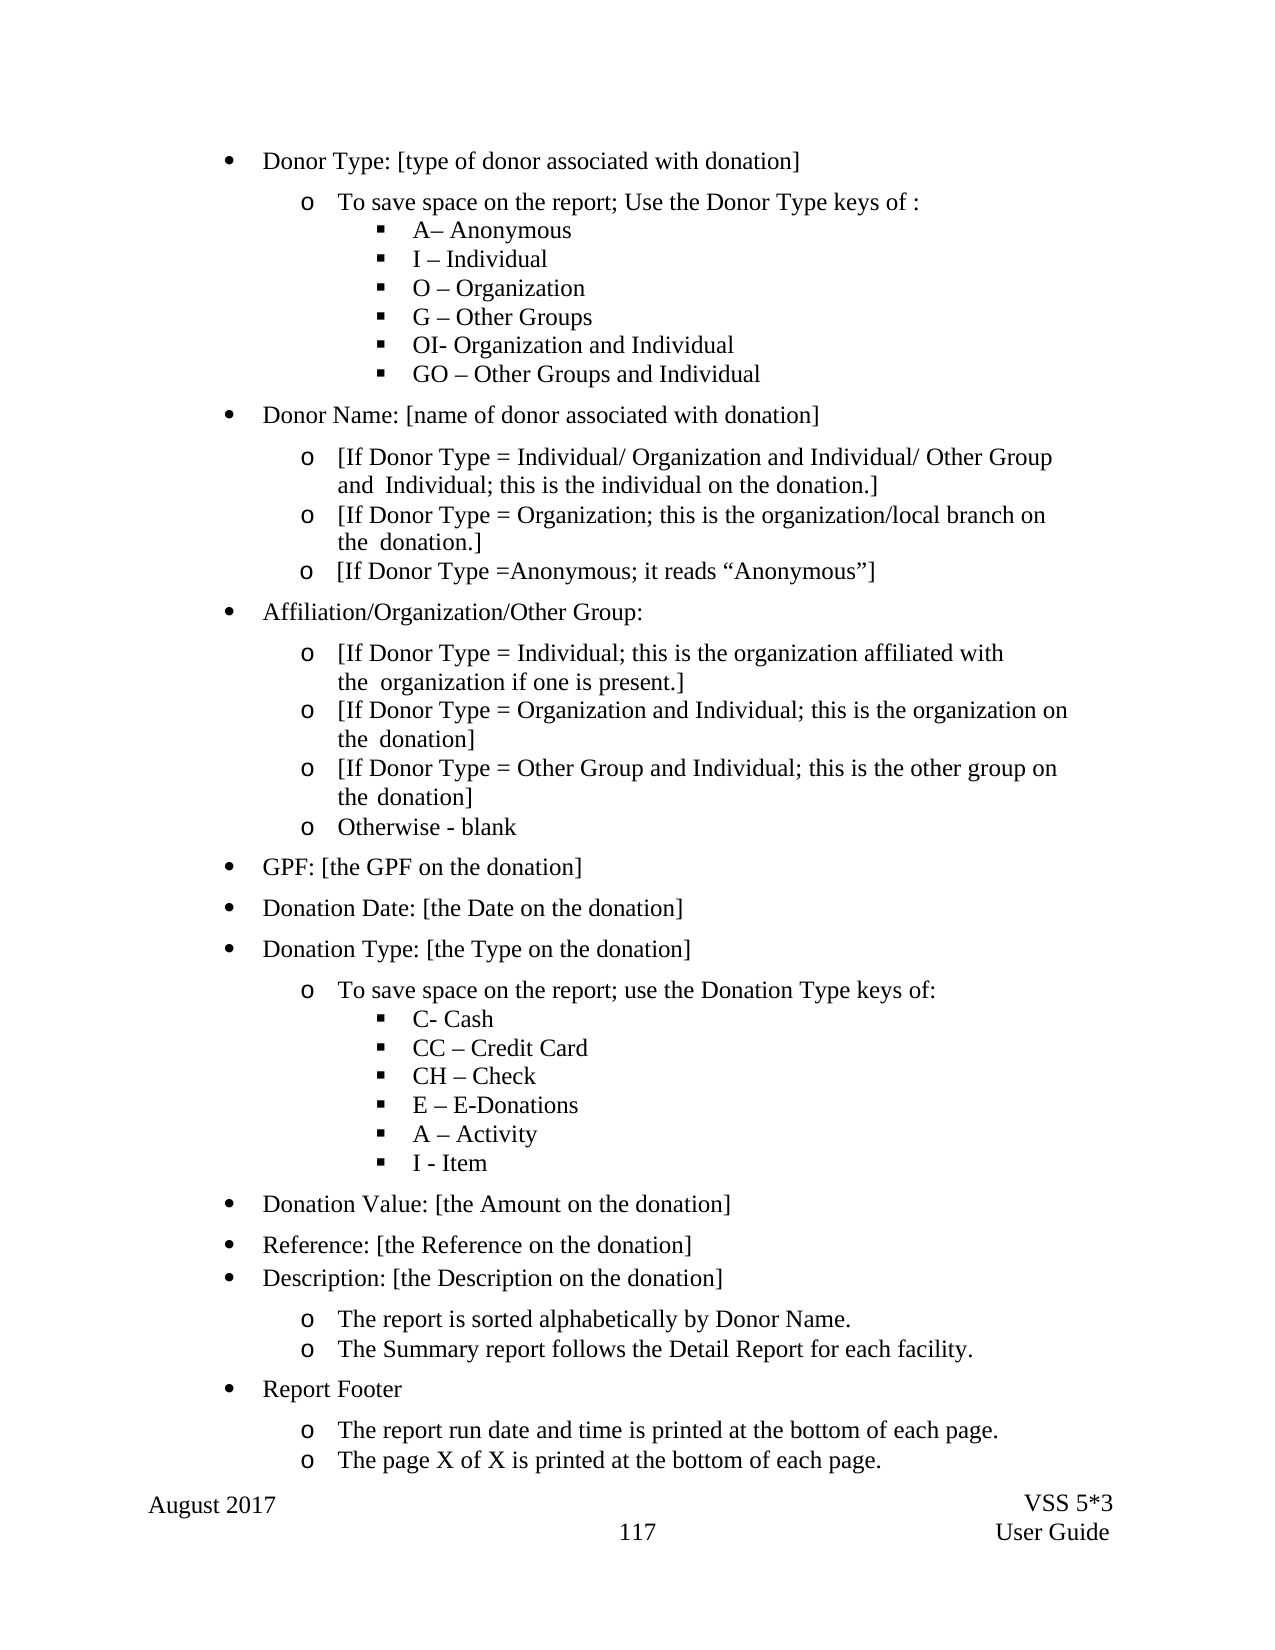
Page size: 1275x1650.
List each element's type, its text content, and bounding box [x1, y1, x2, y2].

list [If Donor Type = Other Group and Individual; this is the other group on the donation] [300, 753, 1057, 811]
list Affiliation/Organization/Other Group: [225, 597, 1137, 626]
list I - Item [375, 1148, 1137, 1176]
list Otherwise - blank [300, 811, 1137, 841]
list [If Donor Type = Individual; this is the organization affiliated with the organization if one is present.] [300, 638, 1007, 696]
list Reference: [the Reference on the donation] [225, 1230, 1137, 1259]
list The report is sorted alphabetically by Donor Name. [300, 1304, 1137, 1333]
list Donation Value: [the Amount on the donation] [225, 1189, 1137, 1217]
list Description: [the Description on the donation] [225, 1263, 1137, 1291]
list Report Footer [225, 1374, 1137, 1402]
list [If Donor Type = Organization and Individual; this is the organization on the donation] [300, 696, 1070, 753]
list The Summary report follows the Detail Report for each facility. [300, 1333, 1137, 1363]
list GO – Other Groups and Individual [375, 359, 1137, 388]
list GPF: [the GPF on the donation] [225, 852, 1137, 881]
list Donation Date: [the Date on the donation] [225, 893, 1137, 922]
list Donor Type: [type of donor associated with donation] [225, 146, 1137, 174]
list E – E-Donations [375, 1090, 1137, 1119]
list C- Cash [375, 1005, 1137, 1033]
list To save space on the report; use the Donation Type keys of: [300, 975, 1137, 1005]
list A – Activity [375, 1119, 1137, 1148]
list To save space on the report; Use the Donor Type keys of : [300, 187, 1137, 217]
list O – Organization [375, 273, 1137, 302]
list [If Donor Type = Organization; this is the organization/local branch on the donation.] [300, 501, 1048, 555]
list CC – Credit Card [375, 1033, 1137, 1061]
list A– Anonymous [375, 217, 1137, 244]
list The page X of X is printed at the bottom of each page. [300, 1444, 1137, 1474]
list Donation Type: [the Type on the donation] [225, 934, 1137, 963]
list I – Individual [375, 244, 1137, 273]
list [If Donor Type = Individual/ Organization and Individual/ Other Group and Individual; this is the individual on the donation.] [300, 442, 1060, 499]
list [If Donor Type =Anonymous; it reads “Anonymous”] [299, 556, 1137, 587]
list OI- Organization and Individual [375, 331, 1137, 359]
list The report run date and time is printed at the bottom of each page. [300, 1415, 1137, 1444]
list Donor Name: [name of donor associated with donation] [225, 401, 1137, 429]
list G – Other Groups [375, 302, 1137, 331]
list CH – Check [375, 1061, 1137, 1090]
